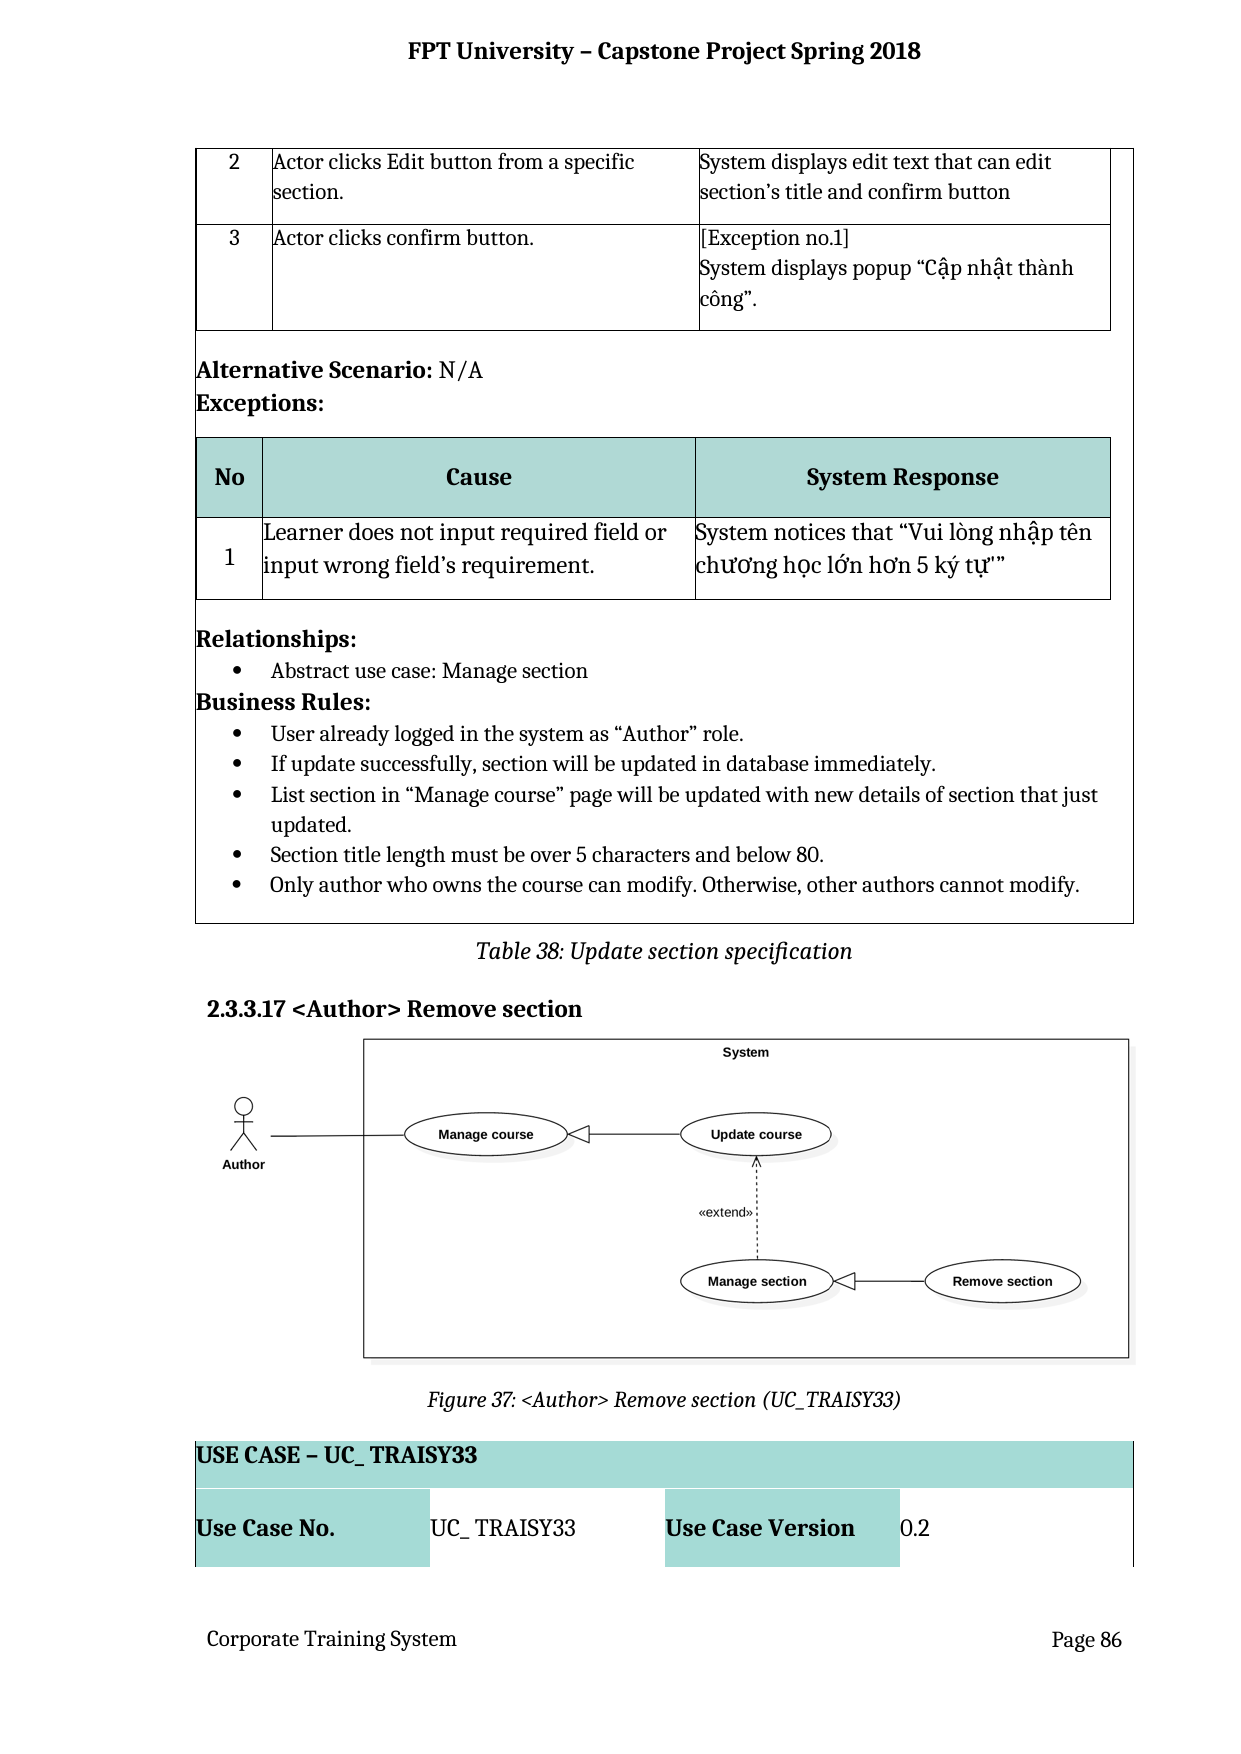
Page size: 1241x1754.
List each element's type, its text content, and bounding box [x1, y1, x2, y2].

table_cell Use Case Version [665, 1489, 900, 1567]
picture [206, 1027, 1141, 1369]
table_cell UC_ TRAISY33 [430, 1489, 665, 1567]
table_header USE CASE – UC_ TRAISY33 [196, 1441, 1133, 1488]
list Table 38: Update section specification [207, 937, 1122, 965]
text Figure 37: <Author> Remove section (UC_TRAISY33) [207, 1387, 1122, 1413]
text 2.3.3.17 <Author> Remove section [207, 994, 1122, 1023]
table_cell 0.2 [900, 1489, 1133, 1567]
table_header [196, 149, 1133, 923]
table_cell Use Case No. [196, 1489, 430, 1567]
